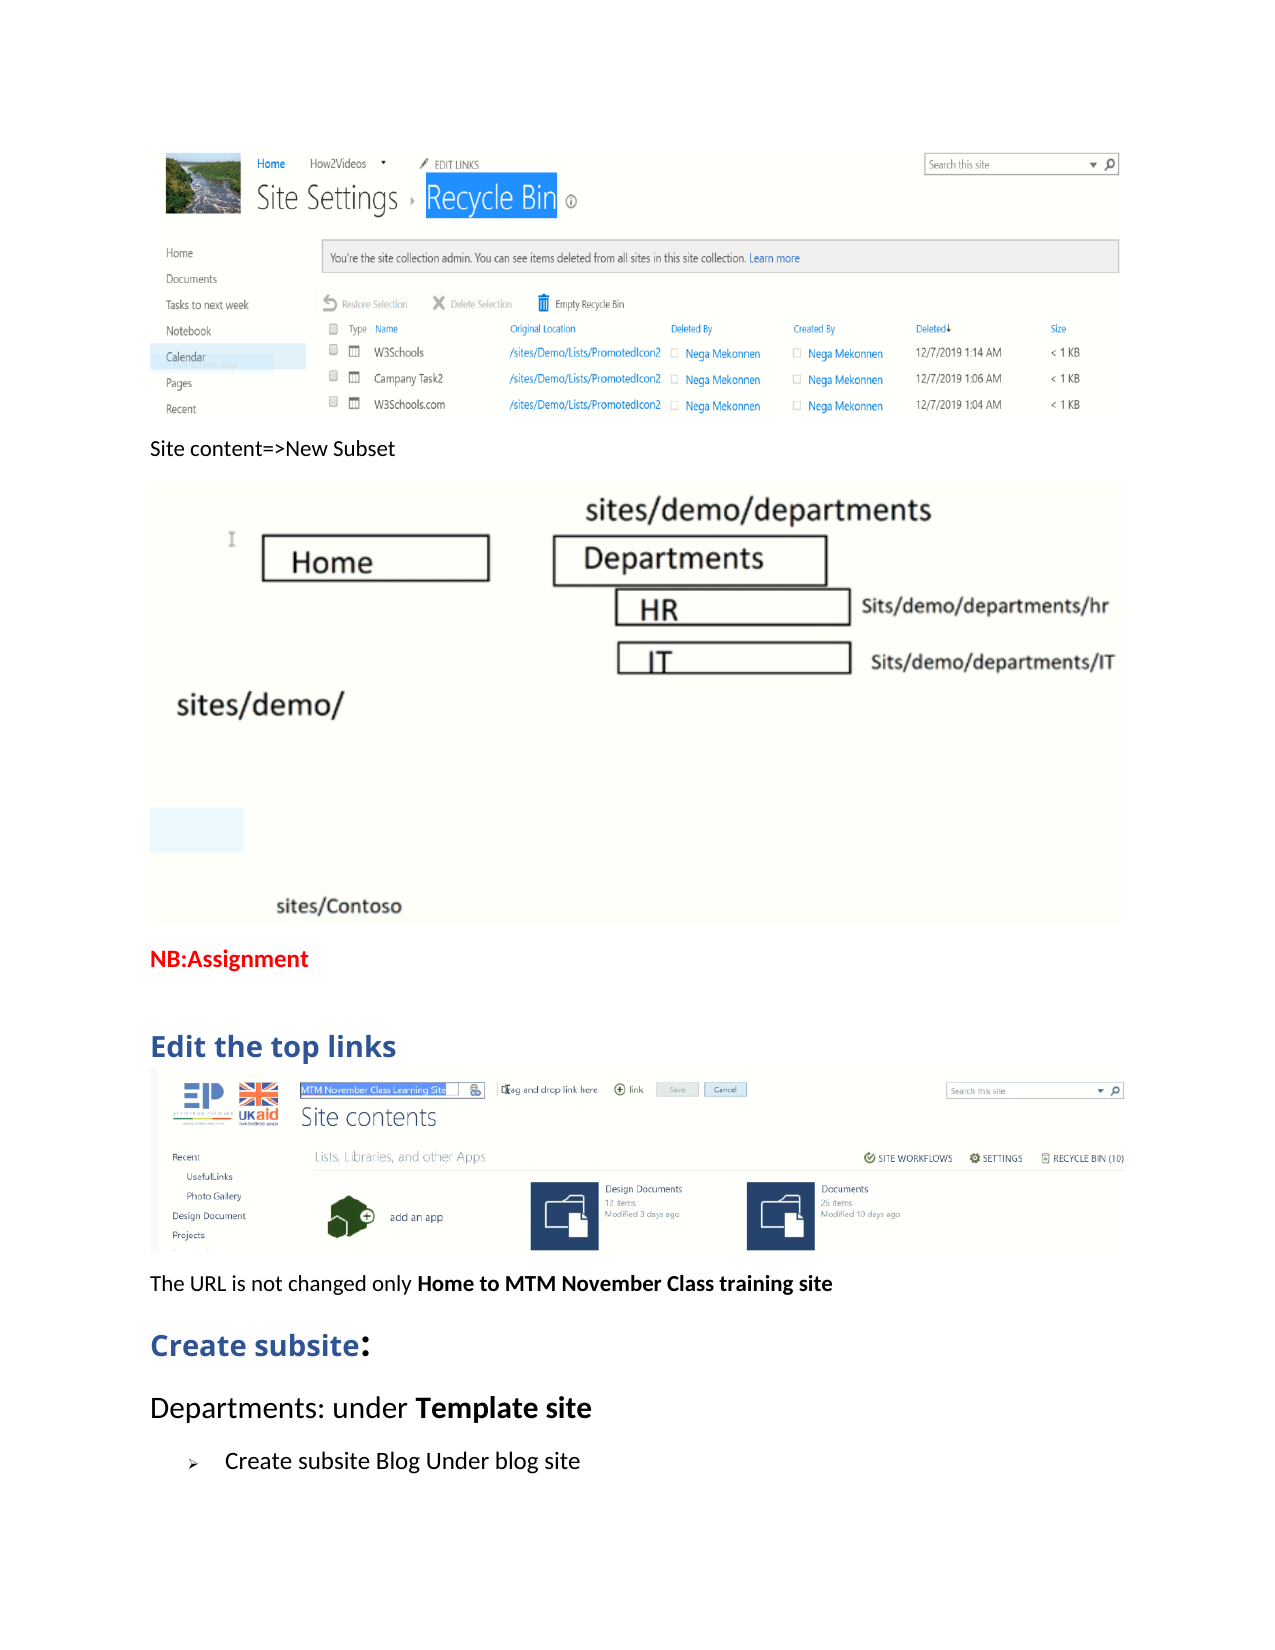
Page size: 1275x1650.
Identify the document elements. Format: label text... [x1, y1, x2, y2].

text Create subsite: [150, 1316, 1125, 1367]
subtitle Edit the top links [150, 1026, 1125, 1066]
picture [150, 1068, 1125, 1251]
picture [150, 481, 1125, 925]
text The URL is not changed only Home to MTM November Class training site [150, 1269, 1125, 1297]
text Site content=>New Subset [150, 434, 1125, 462]
text NB:Assignment [150, 943, 1125, 973]
list Create subsite Blog Under blog site [187, 1446, 1125, 1476]
picture [150, 150, 1124, 416]
text Departments: under Template site [150, 1388, 1125, 1426]
